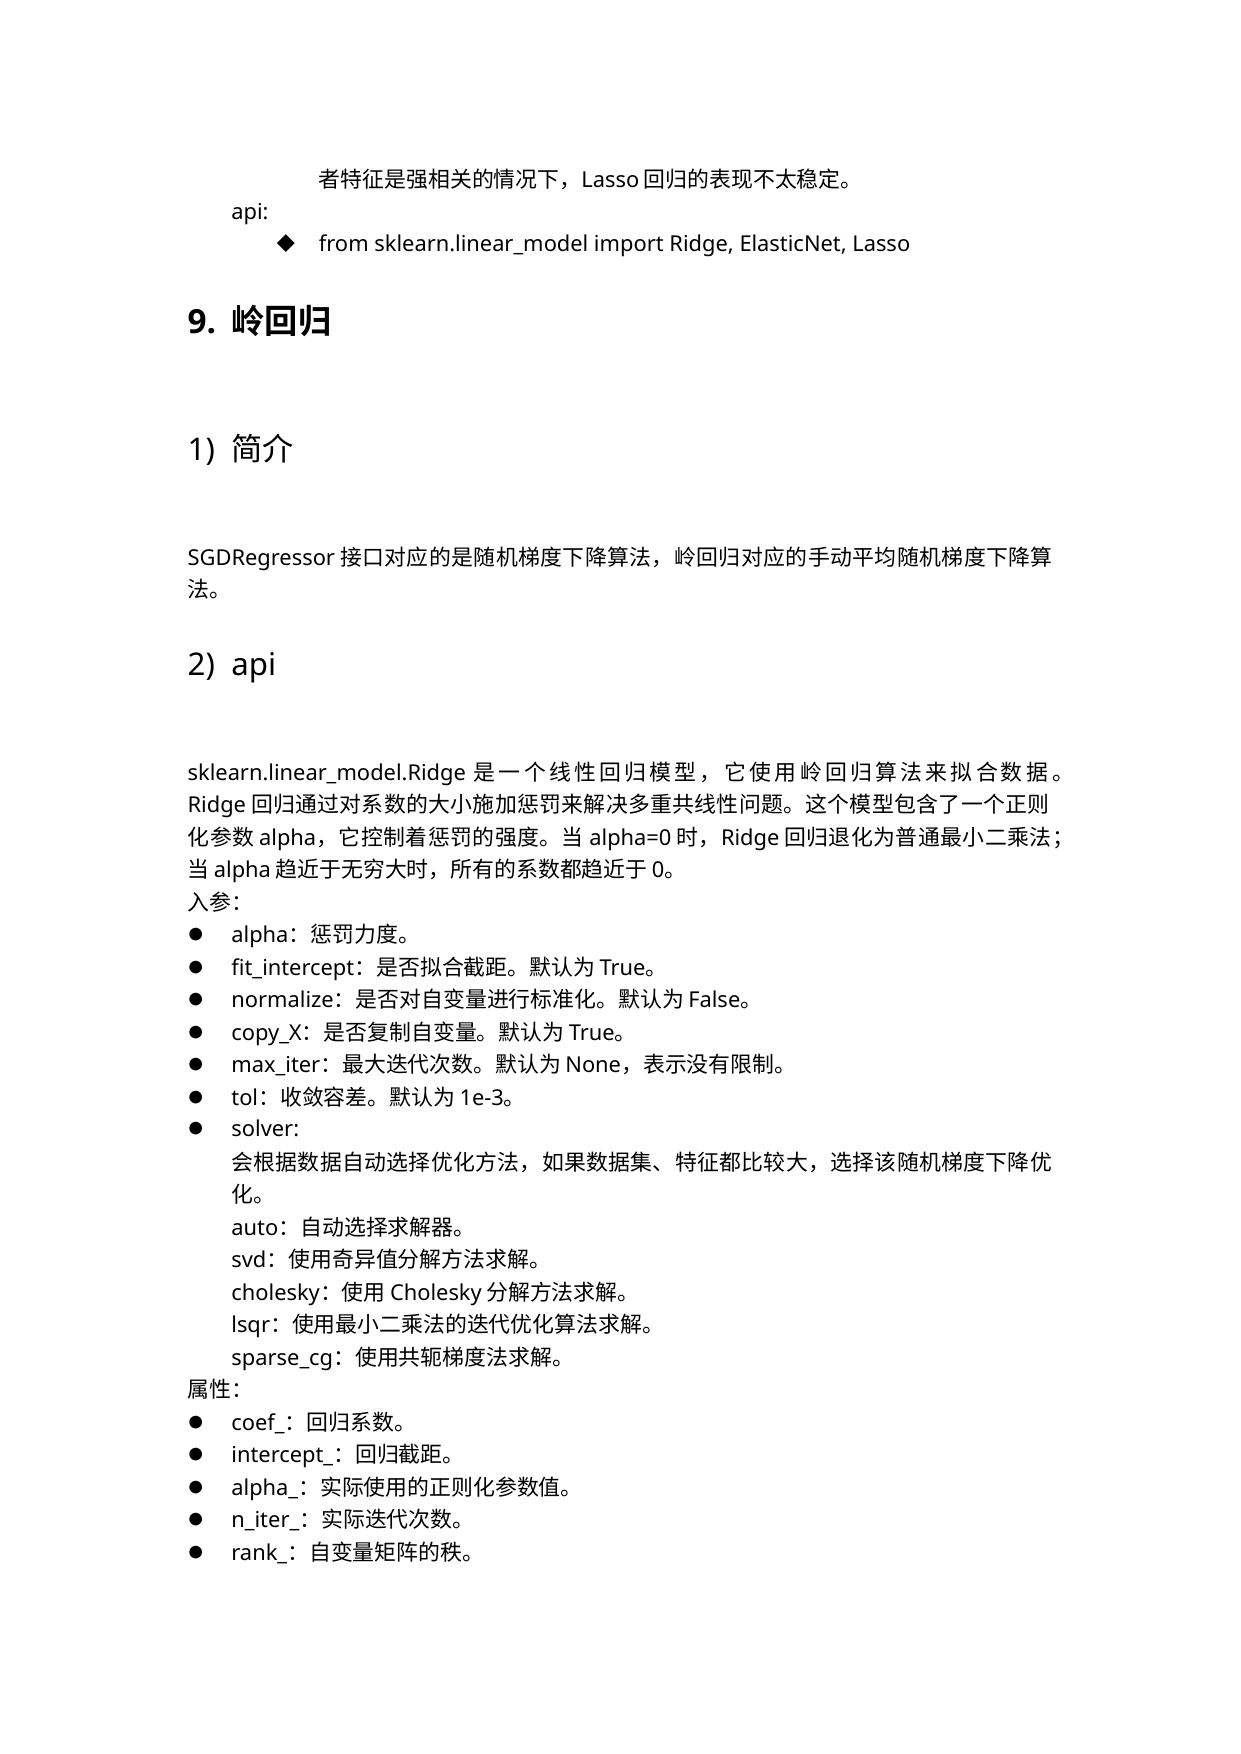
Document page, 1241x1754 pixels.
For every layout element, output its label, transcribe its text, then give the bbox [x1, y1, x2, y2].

text cholesky：使用Cholesky分解方法求解。 [231, 1274, 1053, 1307]
list alpha_：实际使用的正则化参数值。 [187, 1469, 1053, 1502]
text 会根据数据自动选择优化方法，如果数据集、特征都比较大，选择该随机梯度下降优化。 [231, 1144, 1053, 1209]
list rank_：自变量矩阵的秩。 [187, 1534, 1053, 1567]
text sparse_cg：使用共轭梯度法求解。 [231, 1339, 1053, 1372]
text 属性： [187, 1372, 1053, 1404]
text SGDRegressor接口对应的是随机梯度下降算法，岭回归对应的手动平均随机梯度下降算法。 [187, 539, 1053, 604]
text 入参： [187, 884, 1053, 917]
list solver: [187, 1112, 1053, 1144]
list intercept_：回归截距。 [187, 1437, 1053, 1469]
list fit_intercept：是否拟合截距。默认为True。 [187, 949, 1053, 982]
list n_iter_：实际迭代次数。 [187, 1502, 1053, 1534]
list tol：收敛容差。默认为1e-3。 [187, 1079, 1053, 1112]
text lsqr：使用最小二乘法的迭代优化算法求解。 [231, 1307, 1053, 1339]
list from sklearn.linear_model import Ridge, ElasticNet, Lasso [275, 227, 1053, 259]
list coef_：回归系数。 [187, 1404, 1053, 1437]
text sklearn.linear_model.Ridge是一个线性回归模型，它使用岭回归算法来拟合数据。Ridge回归通过对系数的大小施加惩罚来解决多重共线性问题。这个模型包含了一个正则化参数alpha，它控制着惩罚的强度。当alpha=0时，Ridge回归退化为普通最小二乘法；当alpha趋近于无穷大时，所有的系数都趋近于0。 [187, 754, 1053, 884]
subtitle 岭回归 [187, 287, 1053, 352]
text auto：自动选择求解器。 [231, 1209, 1053, 1242]
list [275, 162, 1053, 194]
list max_iter：最大迭代次数。默认为None，表示没有限制。 [187, 1047, 1053, 1079]
list copy_X：是否复制自变量。默认为True。 [187, 1014, 1053, 1047]
subtitle 简介 [187, 414, 1053, 479]
list normalize：是否对自变量进行标准化。默认为False。 [187, 982, 1053, 1014]
subtitle api [187, 631, 1053, 696]
text svd：使用奇异值分解方法求解。 [231, 1242, 1053, 1274]
list alpha：惩罚力度。 [187, 917, 1053, 949]
text api: [187, 194, 1053, 227]
